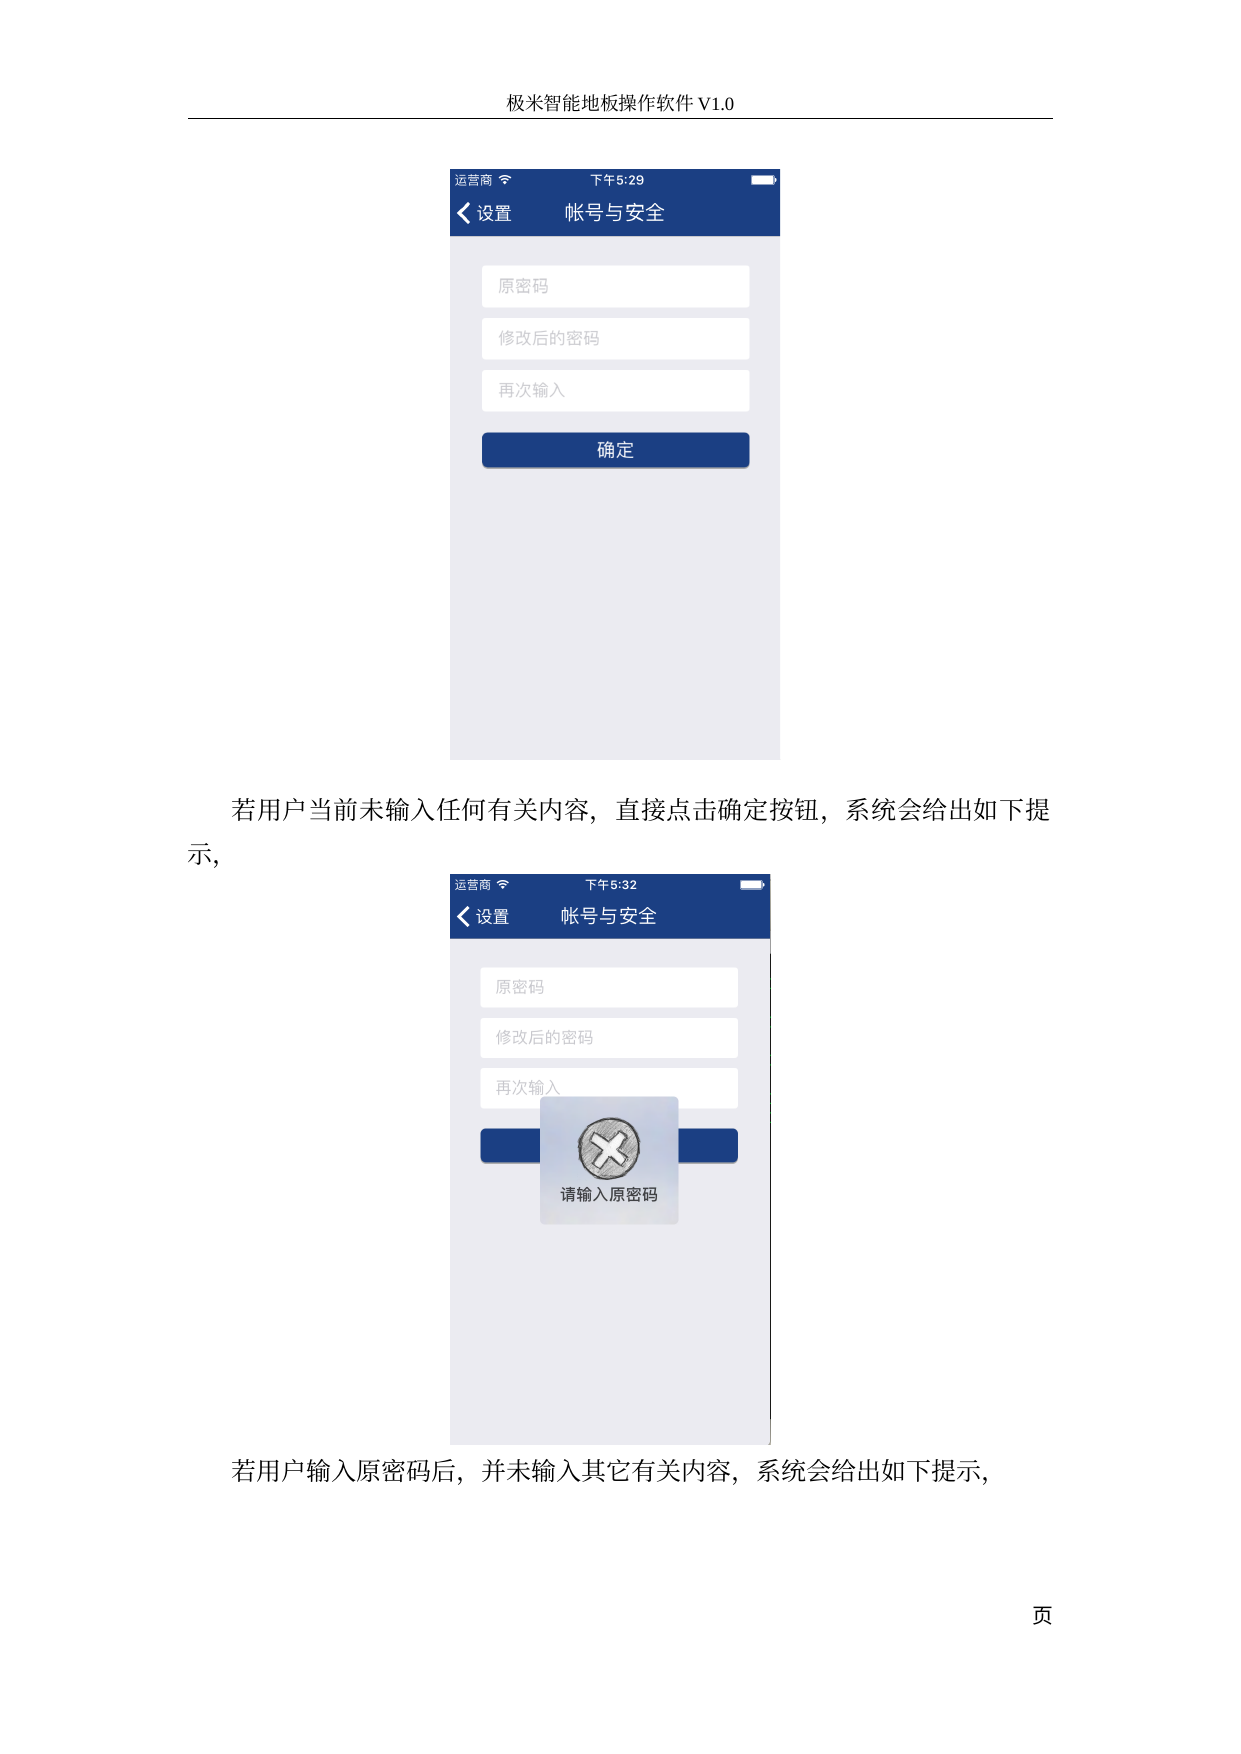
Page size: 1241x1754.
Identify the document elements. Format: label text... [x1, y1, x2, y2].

text 若用户输入原密码后，并未输入其它有关内容，系统会给出如下提示， [187, 1447, 1053, 1491]
text 若用户当前未输入任何有关内容，直接点击确定按钮，系统会给出如下提示， [187, 786, 1053, 874]
picture [450, 169, 780, 760]
picture [450, 874, 771, 1445]
